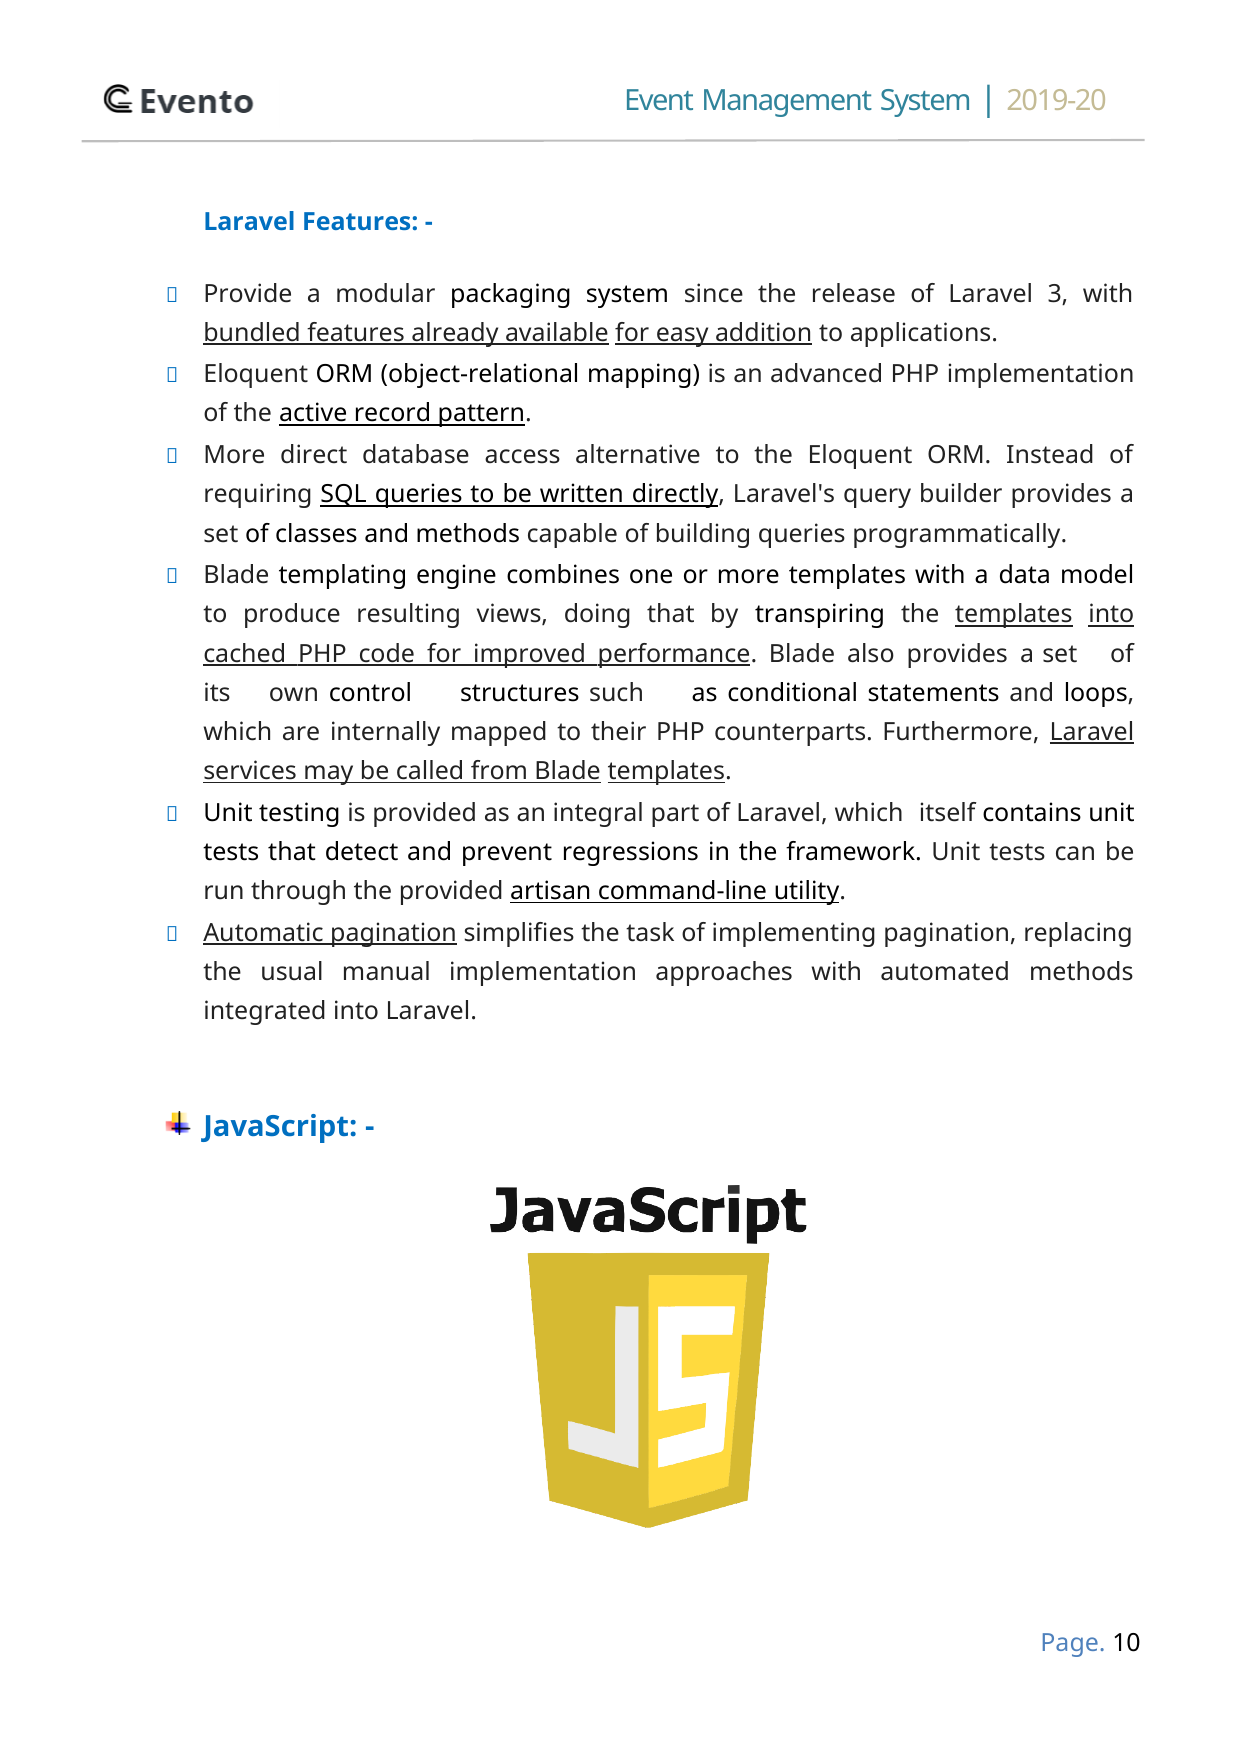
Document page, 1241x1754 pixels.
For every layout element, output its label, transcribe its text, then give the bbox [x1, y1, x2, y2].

list Unit testing is provided as an integral part of Laravel, which itself contains unit tests that detect and prevent regressions in the framework. Unit tests can be run through the provided artisan command-line utility. [166, 794, 1134, 907]
list More direct database access alternative to the Eloquent ORM. Instead of requiring SQL queries to be written directly, Laravel's query builder provides a set of classes and methods capable of building queries programmatically. [166, 437, 1134, 549]
list Eloquent ORM (object-relational mapping) is an advanced PHP implementation of the active record pattern. [166, 356, 1134, 429]
list Blade templating engine combines one or more templates with a data model to produce resulting views, doing that by transpiring the templates into cached PHP code for improved performance. Blade also provides a set of its own control structures such as conditional statements and loops, which are internally mapped to their PHP counterparts. Furthermore, Laravel services may be called from Blade templates. [166, 557, 1134, 787]
picture [165, 1111, 191, 1135]
list Automatic pagination simplifies the task of implementing pagination, replacing the usual manual implementation approaches with automated methods integrated into Laravel. [166, 914, 1133, 1027]
list Provide a modular packaging system since the release of Laravel 3, with bundled features already available for easy addition to applications. [166, 275, 1134, 348]
subtitle JavaScript: - [203, 1105, 1203, 1145]
picture [103, 80, 280, 128]
subtitle Laravel Features: - [203, 203, 1203, 237]
picture [490, 1185, 807, 1528]
